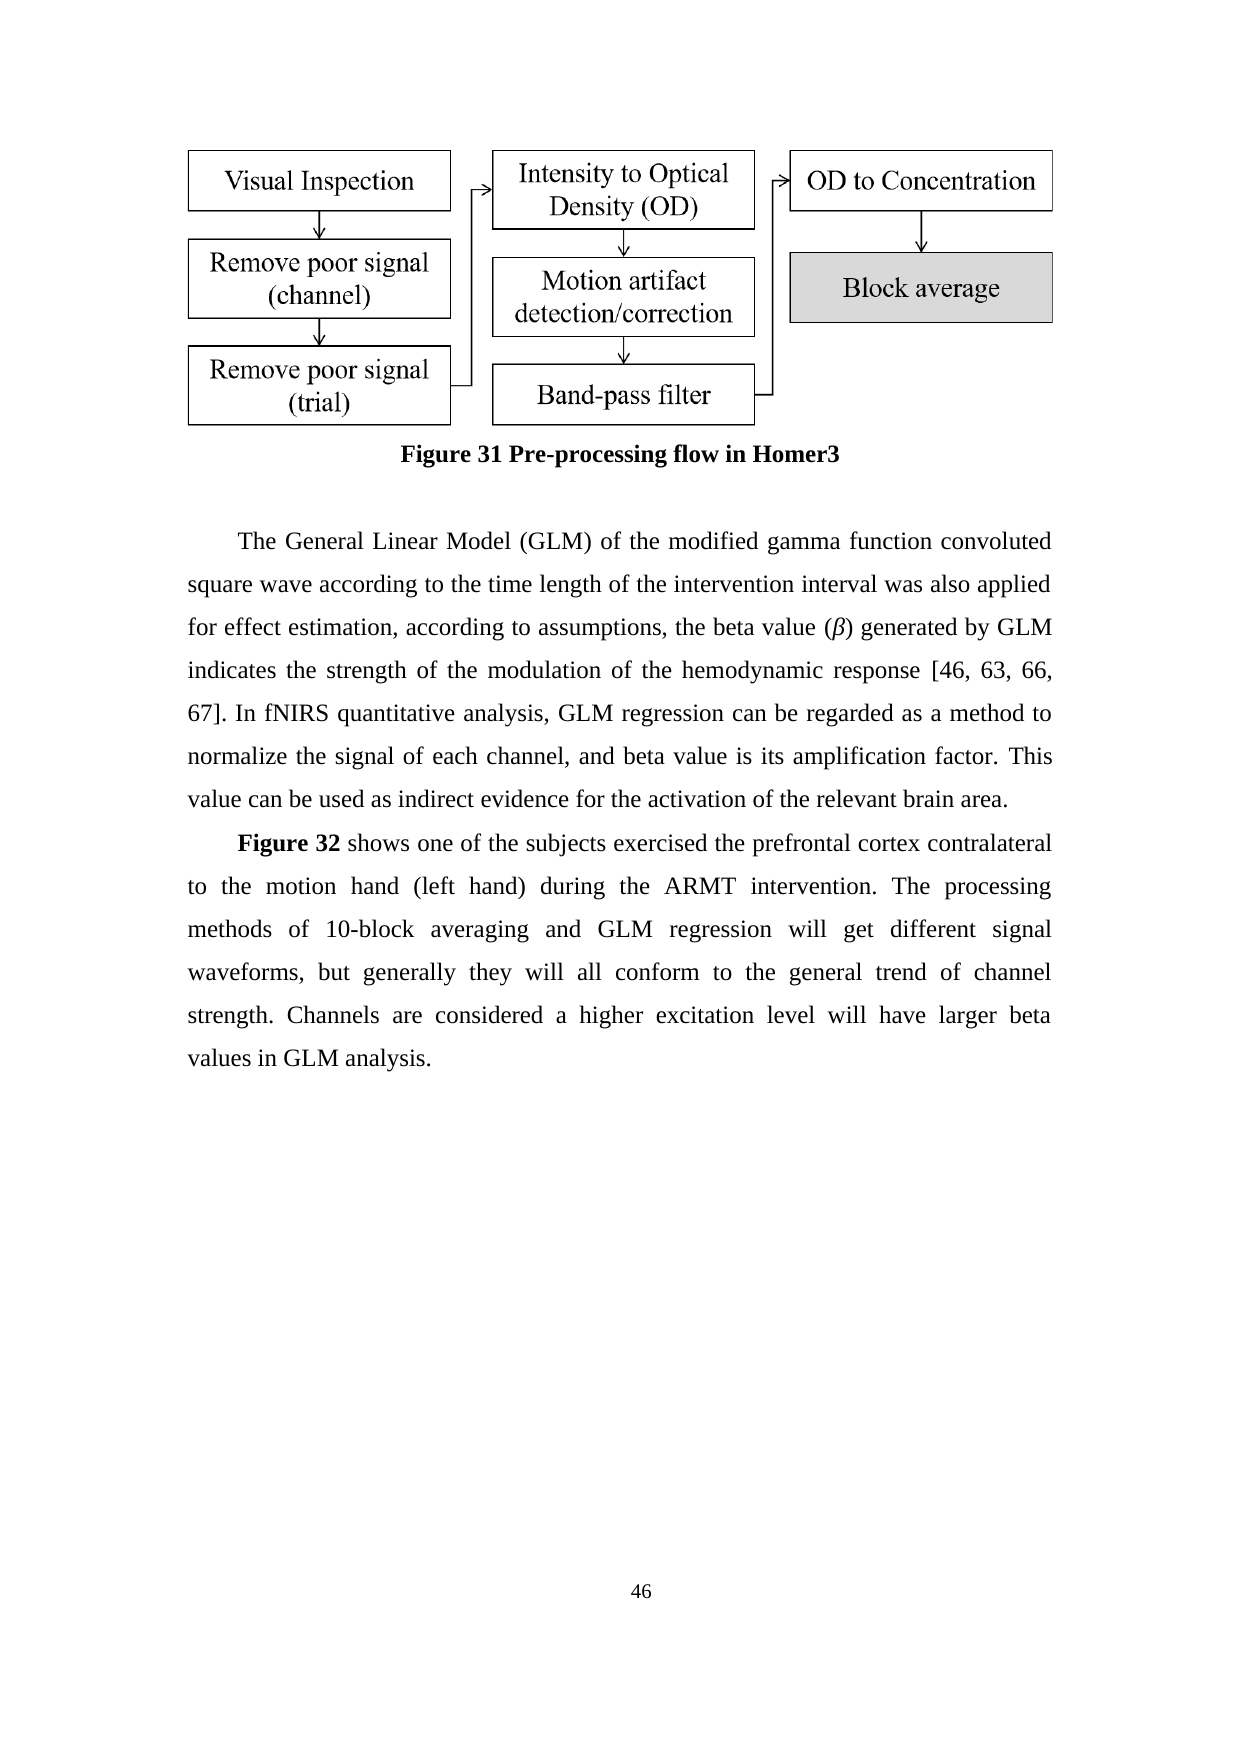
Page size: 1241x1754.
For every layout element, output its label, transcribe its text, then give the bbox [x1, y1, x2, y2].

text The General Linear Model (GLM) of the modified gamma function convoluted square wave according to the time length of the intervention interval was also applied for effect estimation, according to assumptions, the beta value (β) generated by GLM indicates the strength of the modulation of the hemodynamic response [46, 63, 66, 67]. In fNIRS quantitative analysis, GLM regression can be regarded as a method to normalize the signal of each channel, and beta value is its amplification factor. This value can be used as indirect evidence for the activation of the relevant brain area. [187, 526, 1053, 813]
picture [187, 150, 1053, 426]
text Figure 31 Pre-processing flow in Homer3 [187, 439, 1053, 468]
text Figure 32 shows one of the subjects exercised the prefrontal cortex contralateral to the motion hand (left hand) during the ARMT intervention. The processing methods of 10-block averaging and GLM regression will get different signal waveforms, but generally they will all conform to the general trend of channel strength. Channels are considered a higher excitation level will have larger beta values in GLM analysis. [187, 828, 1053, 1072]
